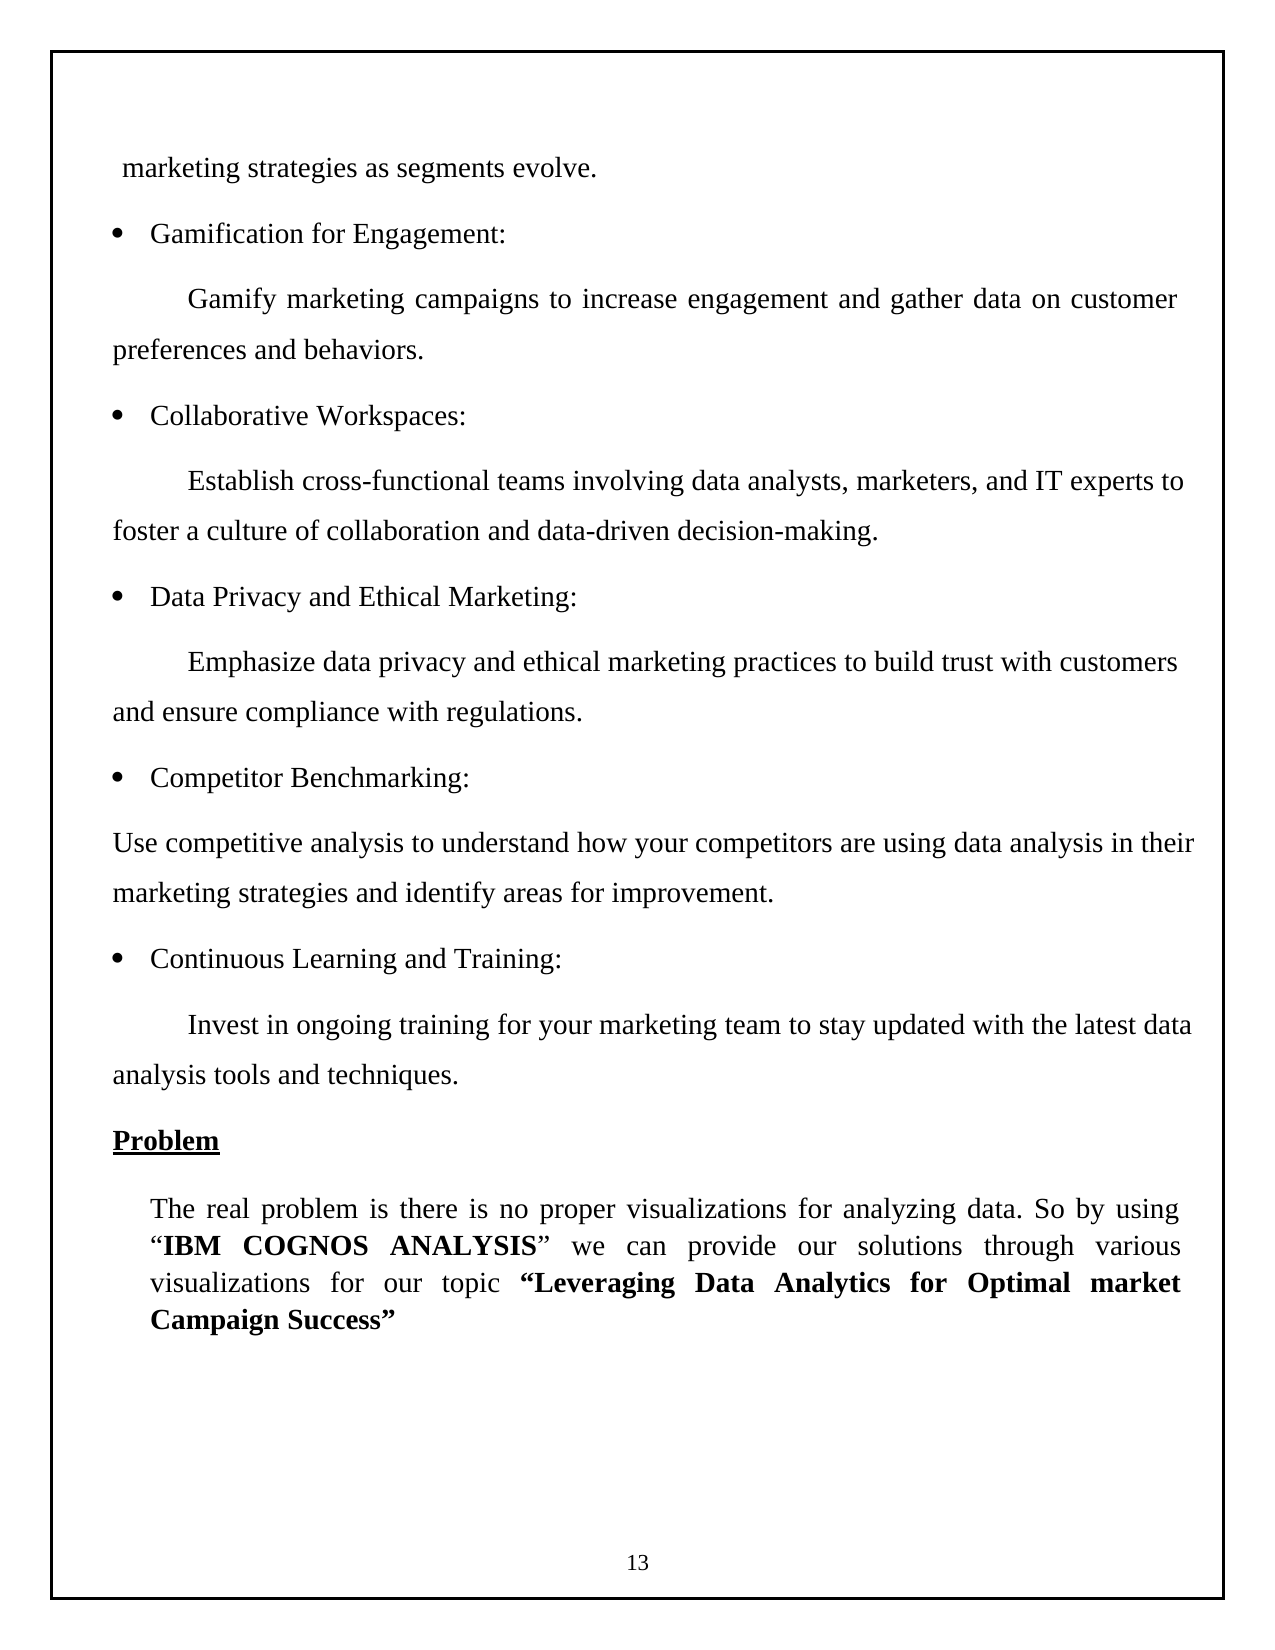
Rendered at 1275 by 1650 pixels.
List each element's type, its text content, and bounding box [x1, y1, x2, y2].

text Problem [112, 1123, 1222, 1156]
list Continuous Learning and Training: [112, 941, 1222, 975]
text Invest in ongoing training for your marketing team to stay updated with the latest data analysis tools and techniques. [112, 1007, 1222, 1091]
list Competitor Benchmarking: [112, 760, 1222, 793]
text Emphasize data privacy and ethical marketing practices to build trust with customers and ensure compliance with regulations. [112, 644, 1182, 727]
text The real problem is there is no proper visualizations for analyzing data. So by using “IBM COGNOS ANALYSIS” we can provide our solutions through various visualizations for our topic “Leveraging Data Analytics for Optimal market Campaign Success” [150, 1192, 1181, 1336]
list Gamification for Engagement: [112, 216, 1222, 250]
text Establish cross-functional teams involving data analysts, marketers, and IT experts to foster a culture of collaboration and data-driven decision-making. [112, 463, 1222, 546]
text Gamify marketing campaigns to increase engagement and gather data on customer preferences and behaviors. [112, 281, 1222, 365]
list Collaborative Workspaces: [112, 398, 1222, 431]
text Use competitive analysis to understand how your competitors are using data analysis in their marketing strategies and identify areas for improvement. [112, 825, 1222, 909]
text marketing strategies as segments evolve. [122, 150, 1222, 183]
list Data Privacy and Ethical Marketing: [112, 579, 1222, 612]
